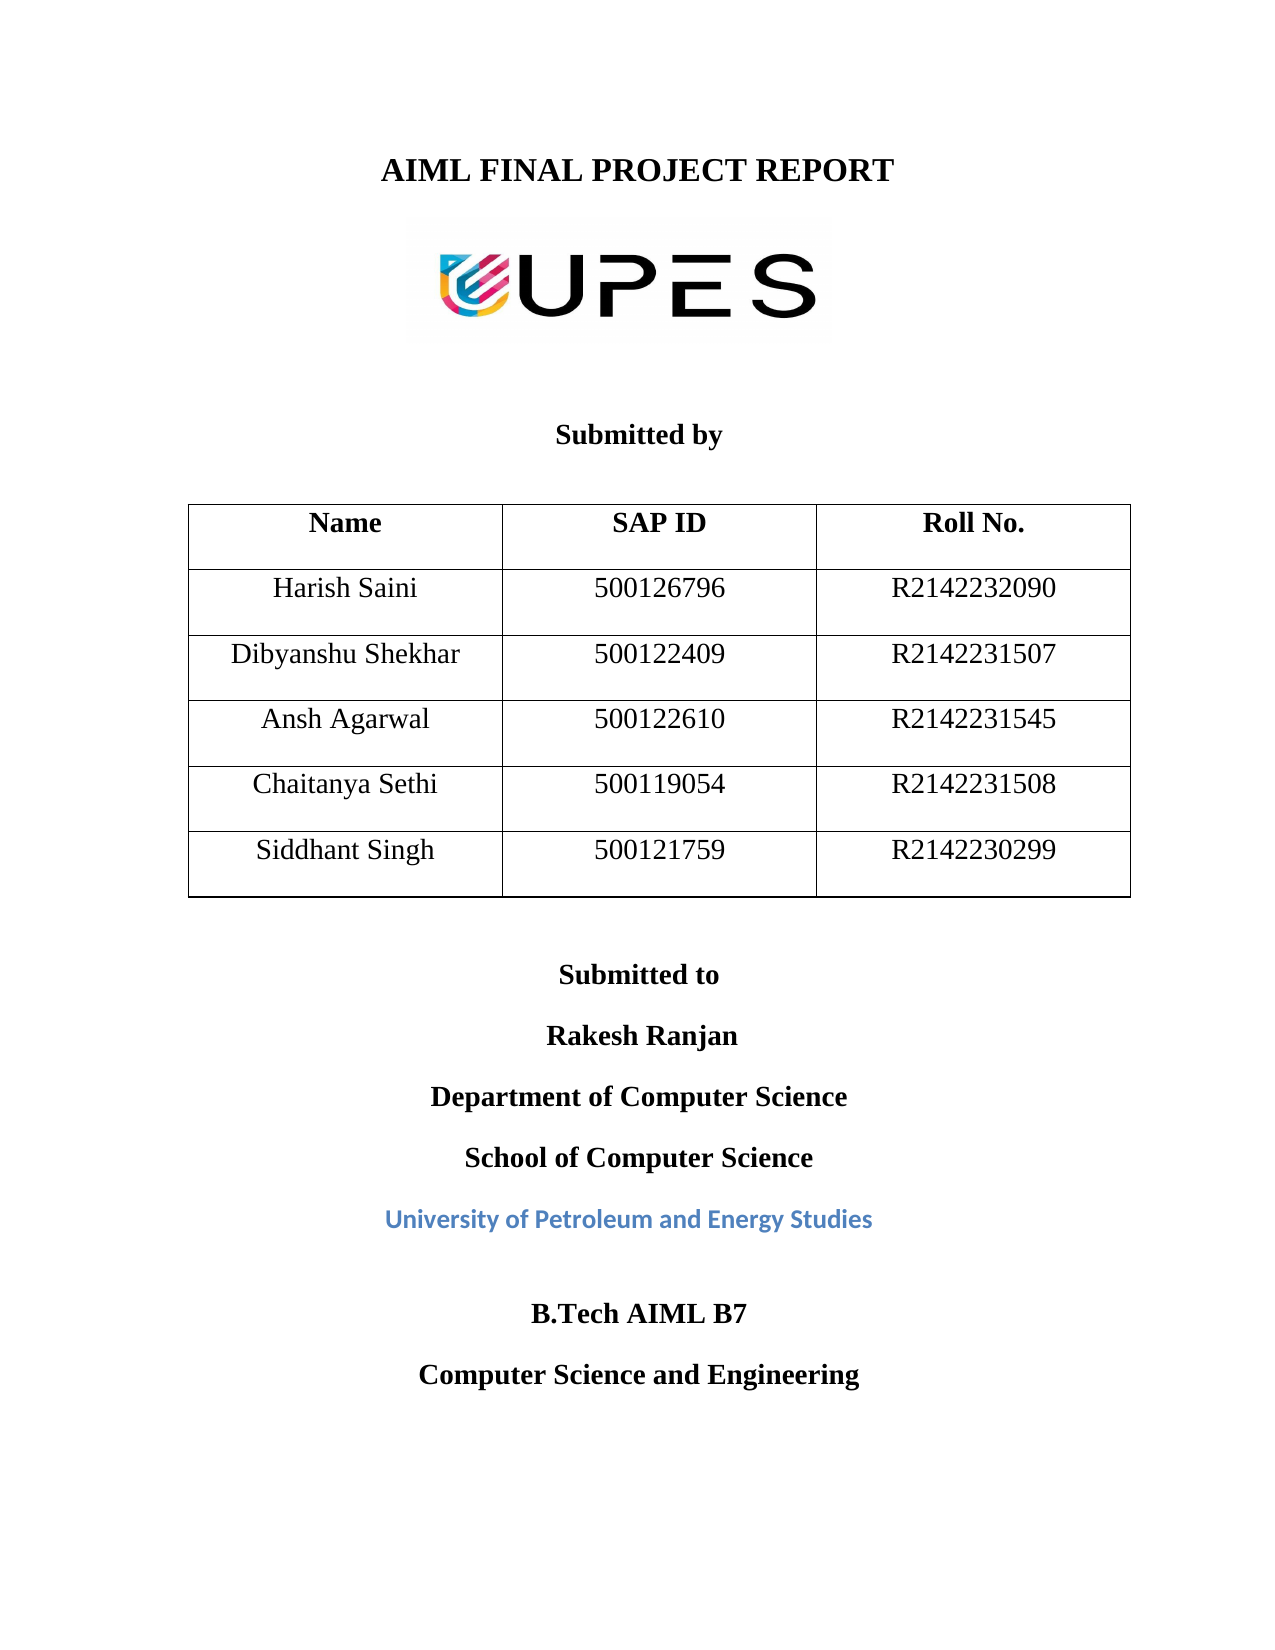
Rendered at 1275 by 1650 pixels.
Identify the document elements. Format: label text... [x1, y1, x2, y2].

table_cell Dibyanshu Shekhar [189, 636, 502, 700]
table_cell Harish Saini [189, 570, 502, 635]
table_cell R2142231507 [817, 636, 1130, 700]
table_header Roll No. [817, 505, 1130, 569]
table_cell Siddhant Singh [189, 832, 502, 896]
text Submitted to [190, 957, 1087, 991]
table_cell 500119054 [503, 767, 816, 831]
table_cell 500122610 [503, 701, 816, 766]
table_cell R2142232090 [817, 570, 1130, 635]
subtitle University of Petroleum and Energy Studies [385, 1202, 1087, 1235]
text Computer Science and Engineering [190, 1357, 1087, 1391]
text AIML FINAL PROJECT REPORT [187, 150, 1087, 188]
table_cell R2142231508 [817, 767, 1130, 831]
table_cell R2142231545 [817, 701, 1130, 766]
table_cell Ansh Agarwal [189, 701, 502, 766]
table_header SAP ID [503, 505, 816, 569]
picture [406, 217, 833, 344]
text School of Computer Science [190, 1141, 1087, 1174]
table_cell 500126796 [503, 570, 816, 635]
text Department of Computer Science [190, 1079, 1087, 1113]
table_cell 500122409 [503, 636, 816, 700]
table_cell 500121759 [503, 832, 816, 896]
text B.Tech AIML B7 [190, 1296, 1087, 1329]
text Rakesh Ranjan [196, 1018, 1087, 1052]
table_cell R2142230299 [817, 832, 1130, 896]
table_cell Chaitanya Sethi [189, 767, 502, 831]
text Submitted by [190, 417, 1087, 451]
table_header Name [189, 505, 502, 569]
